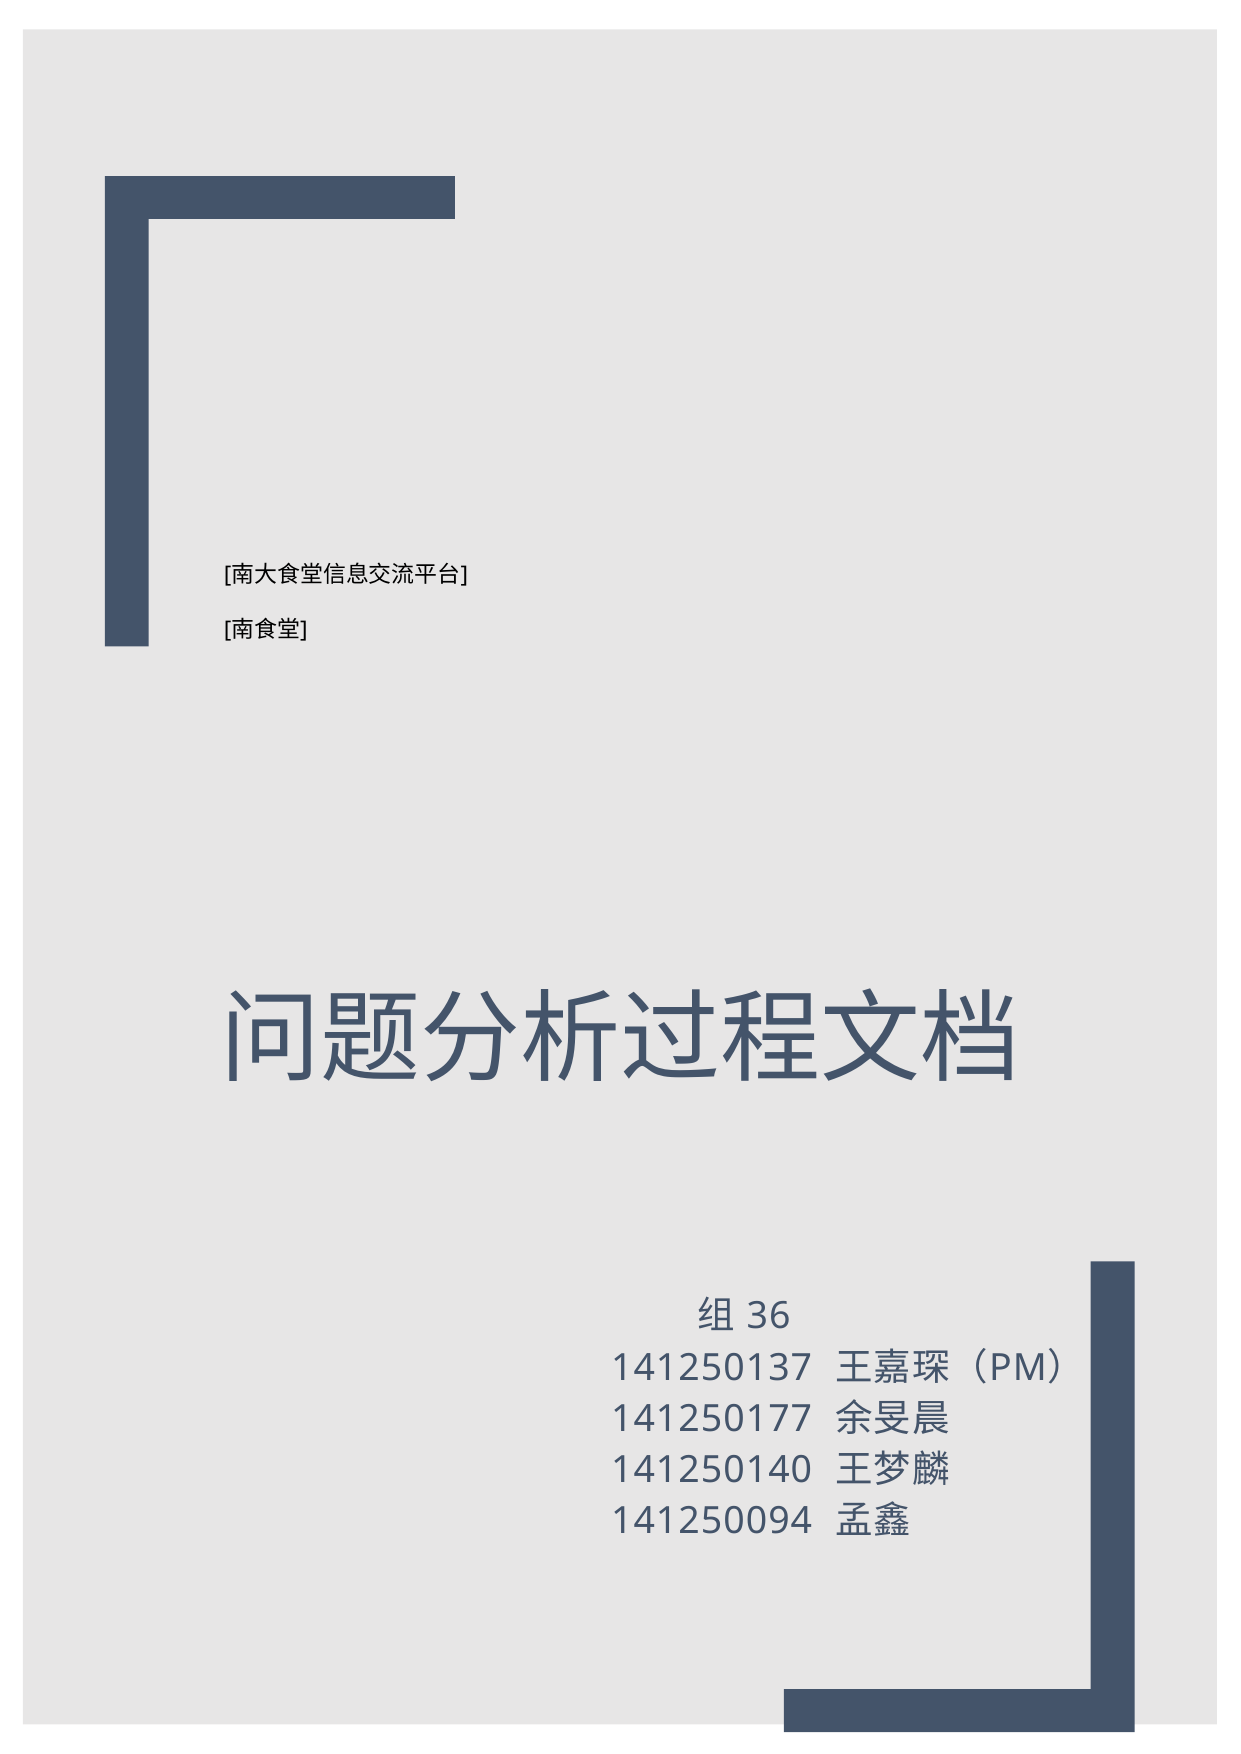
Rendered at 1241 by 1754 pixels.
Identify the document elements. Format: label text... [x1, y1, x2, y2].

text 问题分析过程文档 [187, 945, 1053, 1115]
